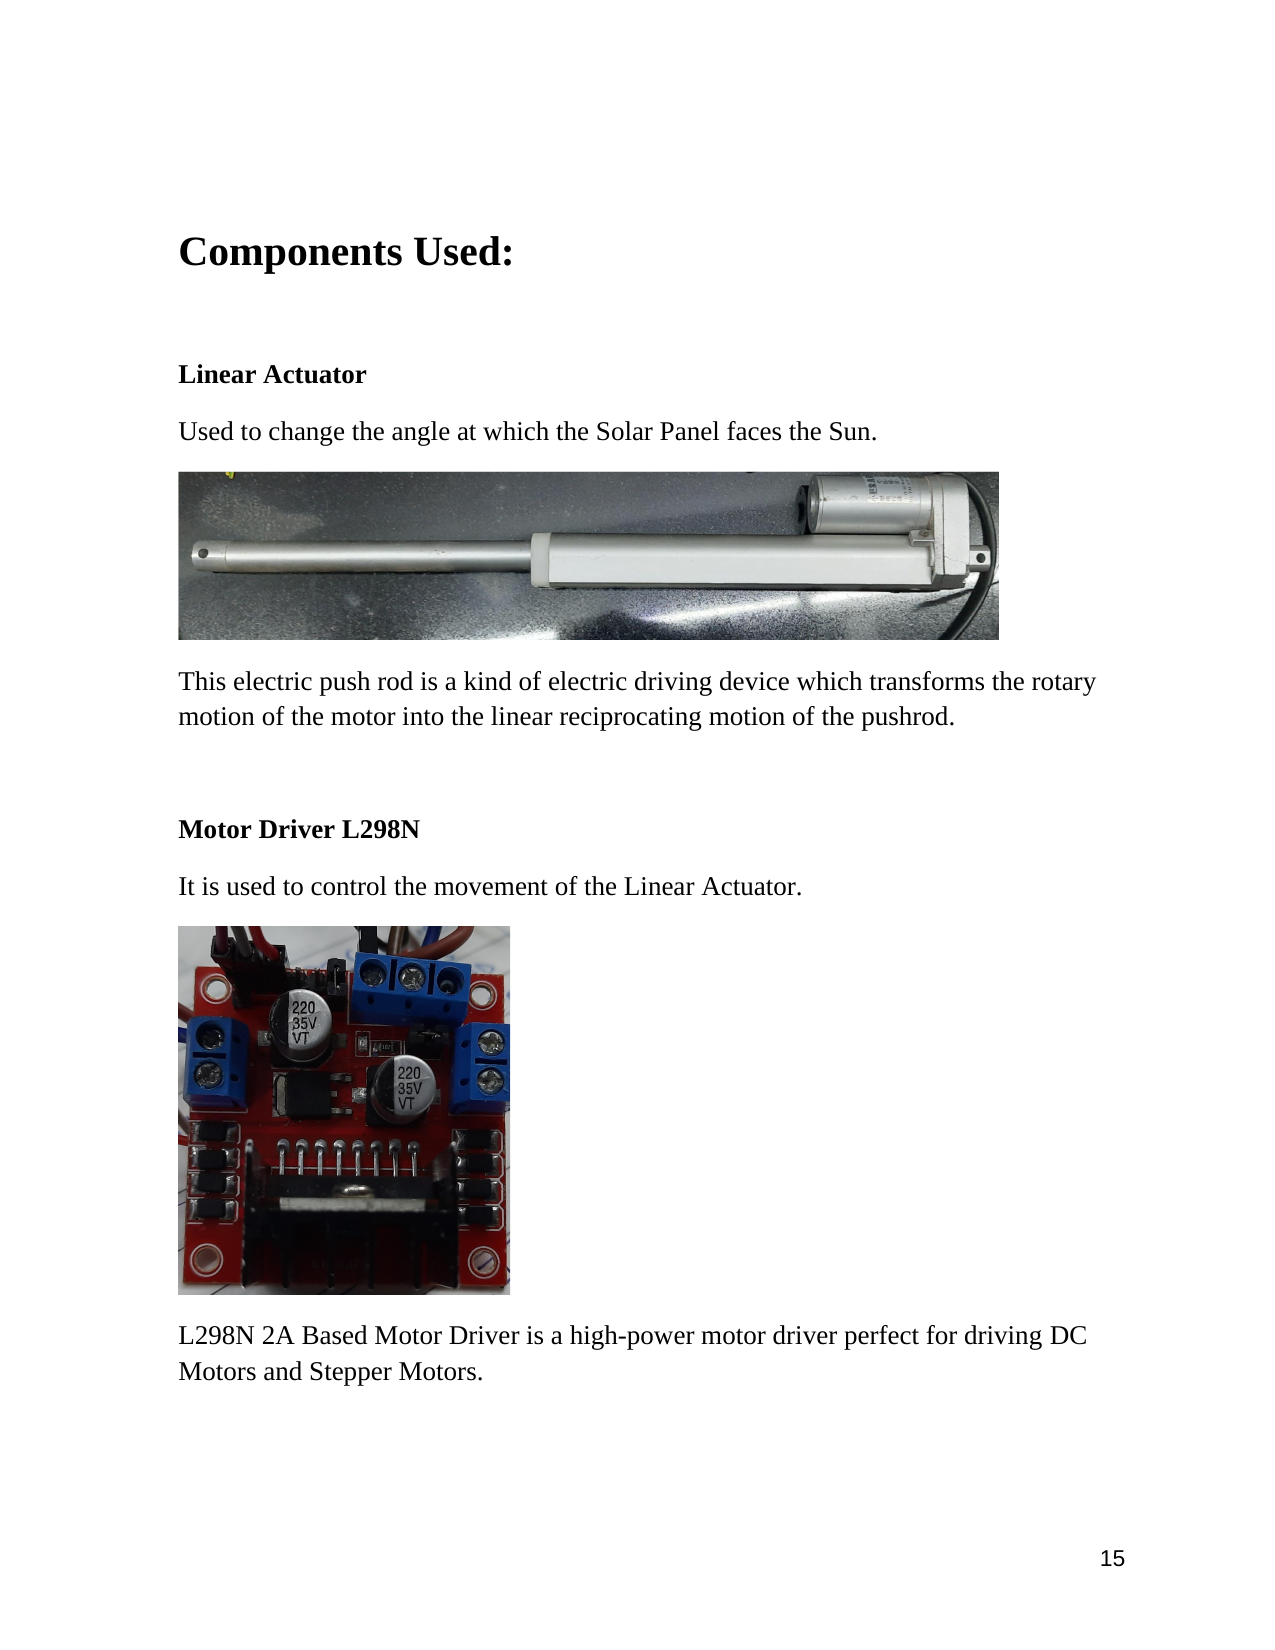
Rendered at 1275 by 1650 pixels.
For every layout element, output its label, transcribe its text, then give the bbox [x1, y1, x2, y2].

text Linear Actuator [178, 358, 1125, 389]
picture [178, 926, 511, 1295]
text L298N 2A Based Motor Driver is a high-power motor driver perfect for driving DC Motors and Stepper Motors. [178, 1319, 1125, 1386]
text This electric push rod is a kind of electric driving device which transforms the rotary motion of the motor into the linear reciprocating motion of the pushrod. [178, 665, 1125, 732]
picture [179, 472, 998, 640]
text It is used to control the movement of the Linear Actuator. [178, 870, 1125, 901]
text Used to change the angle at which the Solar Panel faces the Sun. [178, 415, 1125, 446]
title Components Used: [178, 226, 1125, 274]
text Motor Driver L298N [178, 814, 1125, 845]
